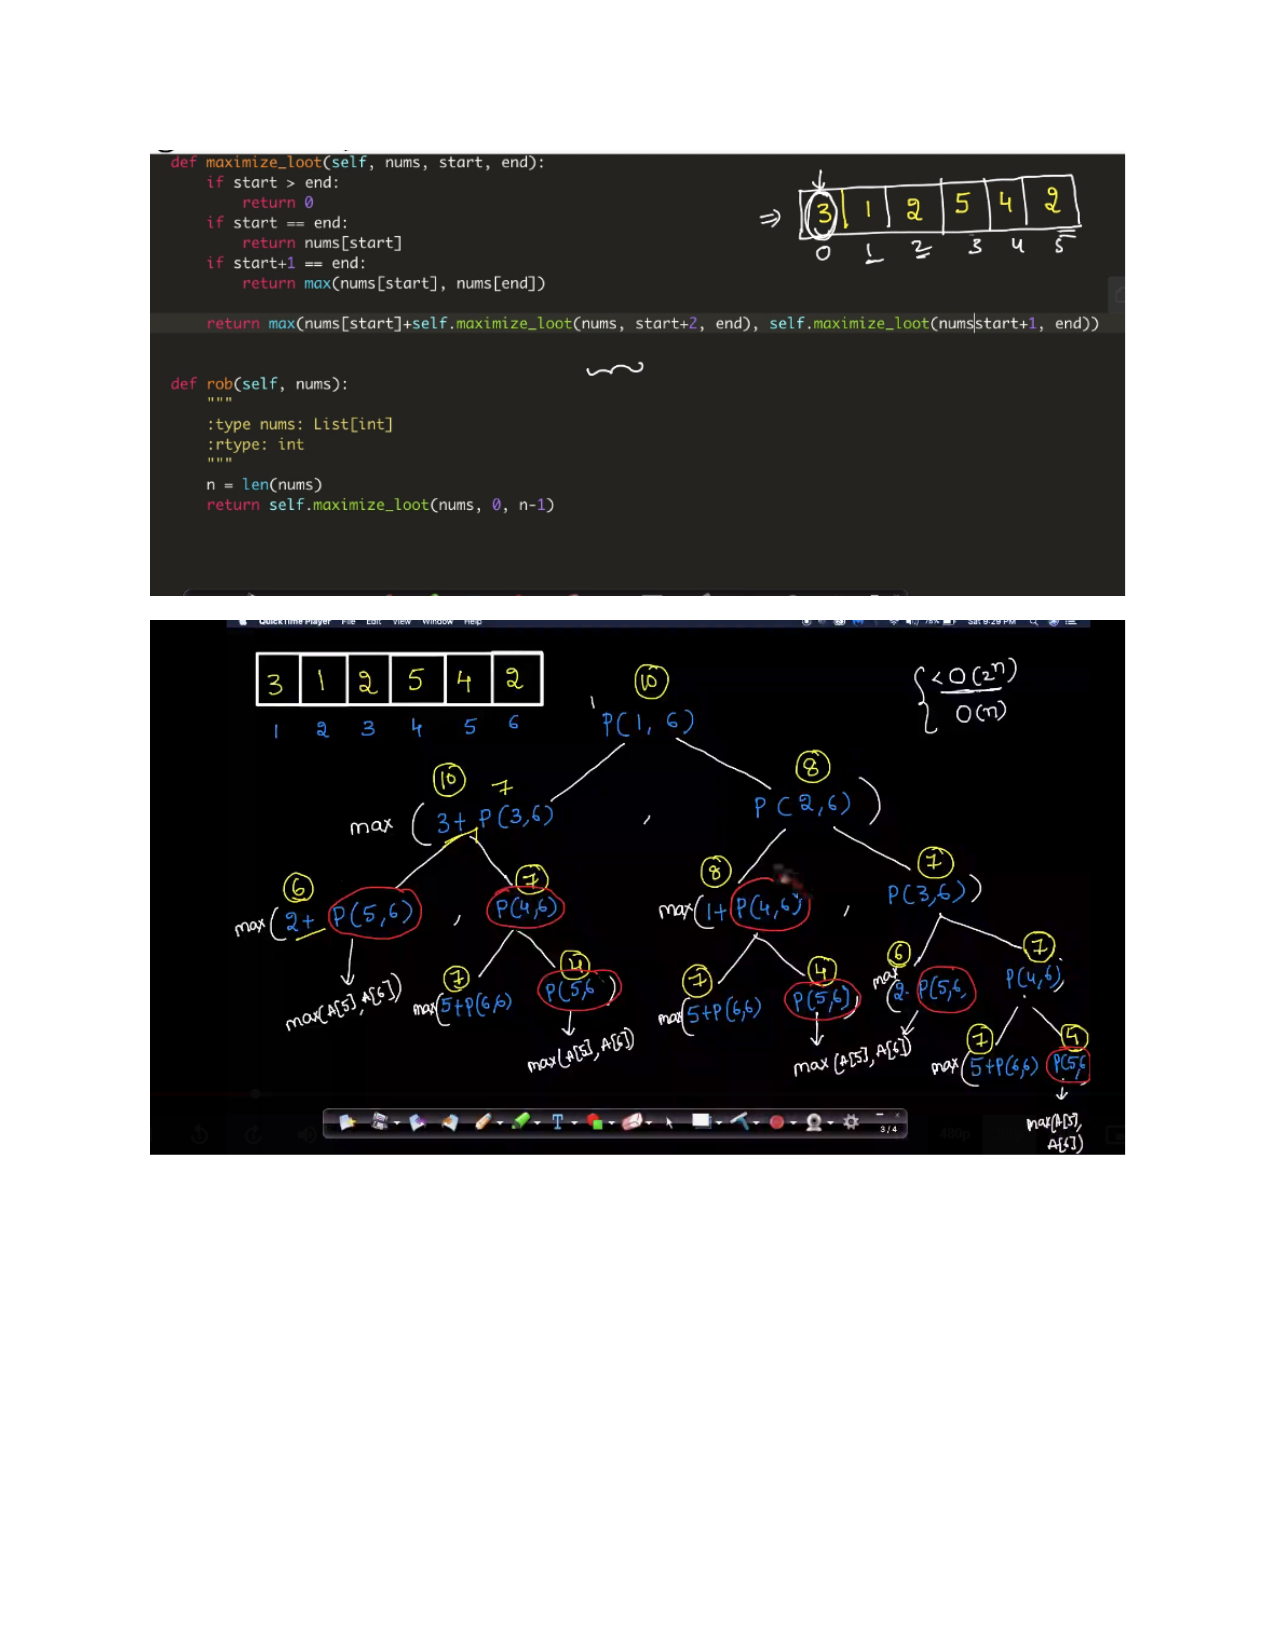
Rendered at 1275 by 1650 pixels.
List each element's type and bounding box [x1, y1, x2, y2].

picture [150, 150, 1125, 596]
picture [150, 620, 1125, 1171]
